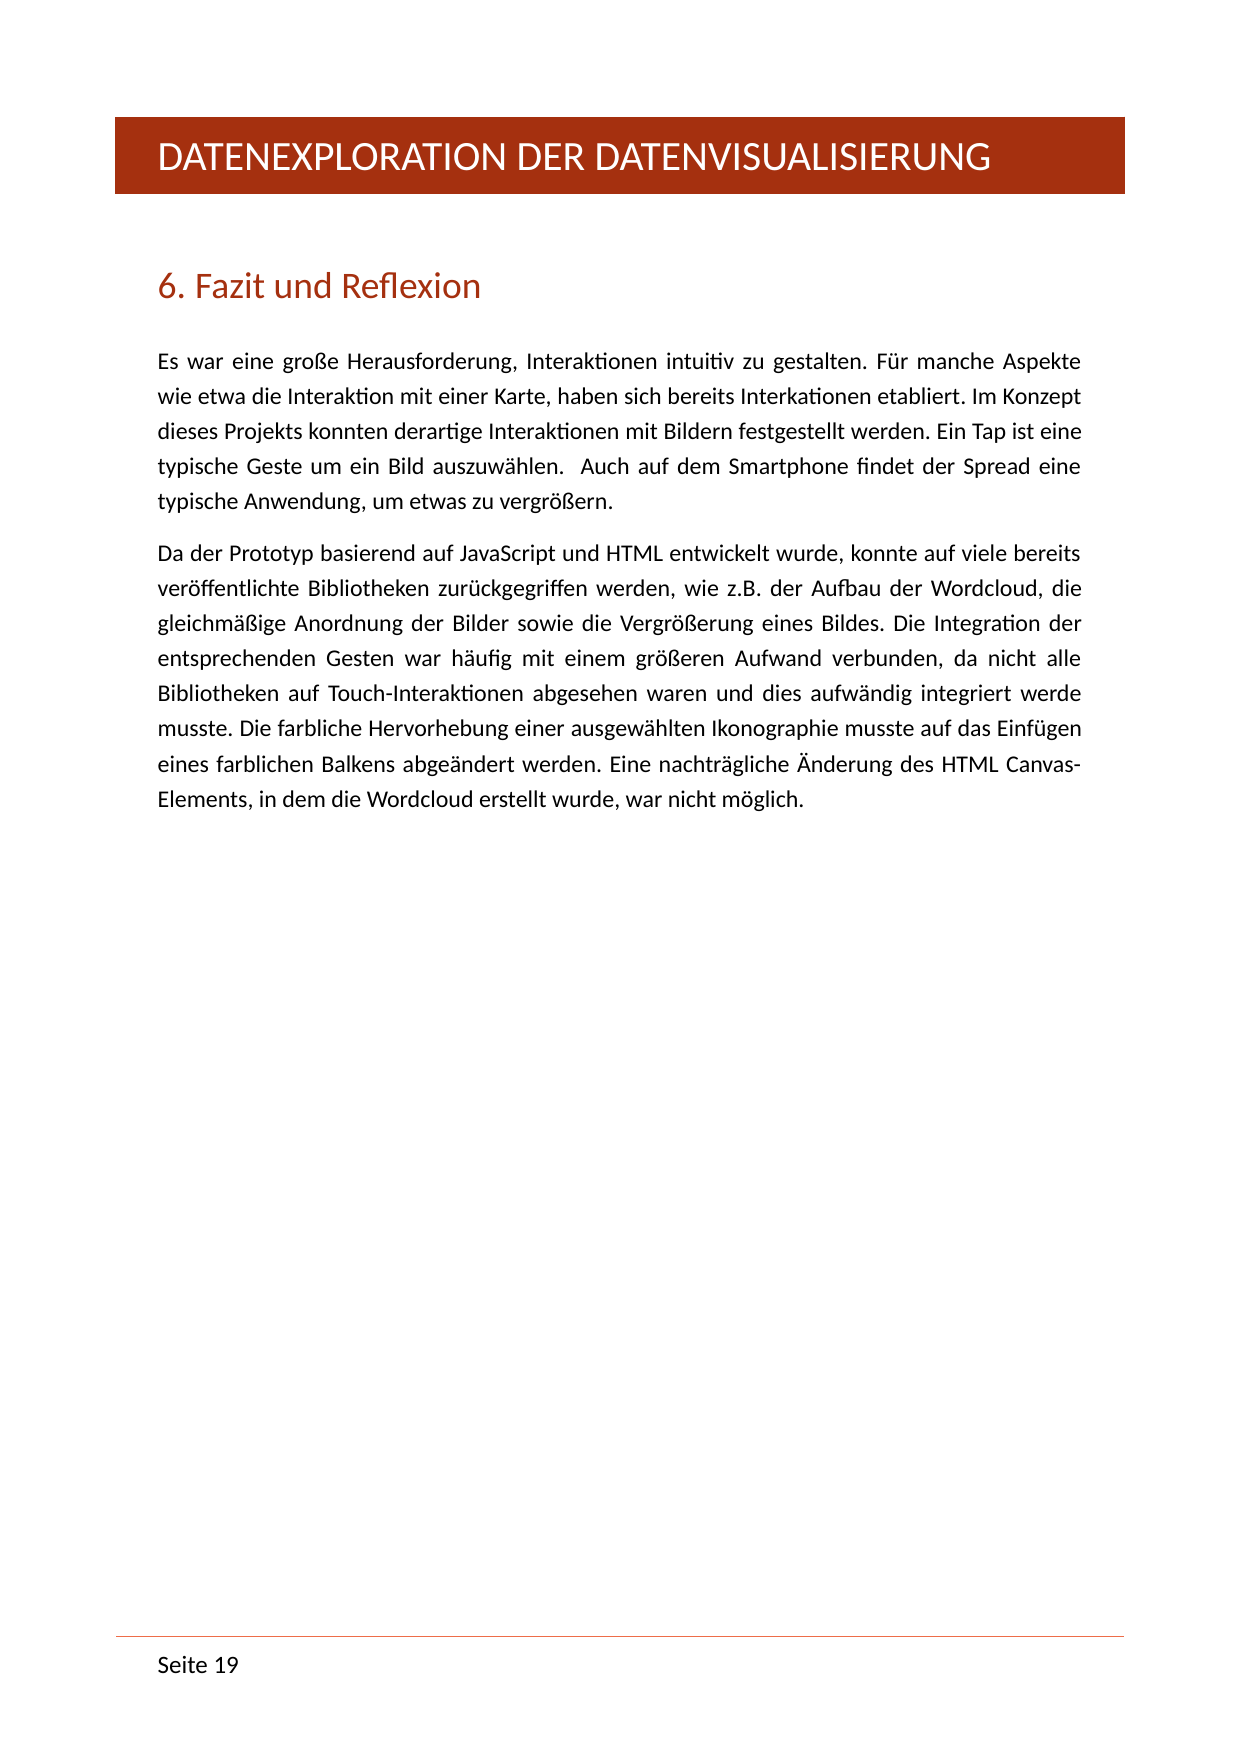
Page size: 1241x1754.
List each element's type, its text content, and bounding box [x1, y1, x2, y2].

text Es war eine große Herausforderung, Interaktionen intuitiv zu gestalten. Für manche Aspekte wie etwa die Interaktion mit einer Karte, haben sich bereits Interkationen etabliert. Im Konzept dieses Projekts konnten derartige Interaktionen mit Bildern festgestellt werden. Ein Tap ist eine typische Geste um ein Bild auszuwählen. Auch auf dem Smartphone findet der Spread eine typische Anwendung, um etwas zu vergrößern. [157, 346, 1083, 516]
text Da der Prototyp basierend auf JavaScript und HTML entwickelt wurde, konnte auf viele bereits veröffentlichte Bibliotheken zurückgegriffen werden, wie z.B. der Aufbau der Wordcloud, die gleichmäßige Anordnung der Bilder sowie die Vergrößerung eines Bildes. Die Integration der entsprechenden Gesten war häufig mit einem größeren Aufwand verbunden, da nicht alle Bibliotheken auf Touch-Interaktionen abgesehen waren und dies aufwändig integriert werde musste. Die farbliche Hervorhebung einer ausgewählten Ikonographie musste auf das Einfügen eines farblichen Balkens abgeändert werden. Eine nachträgliche Änderung des HTML Canvas-Elements, in dem die Wordcloud erstellt wurde, war nicht möglich. [157, 538, 1083, 813]
subtitle Fazit und Reflexion [157, 262, 1083, 308]
